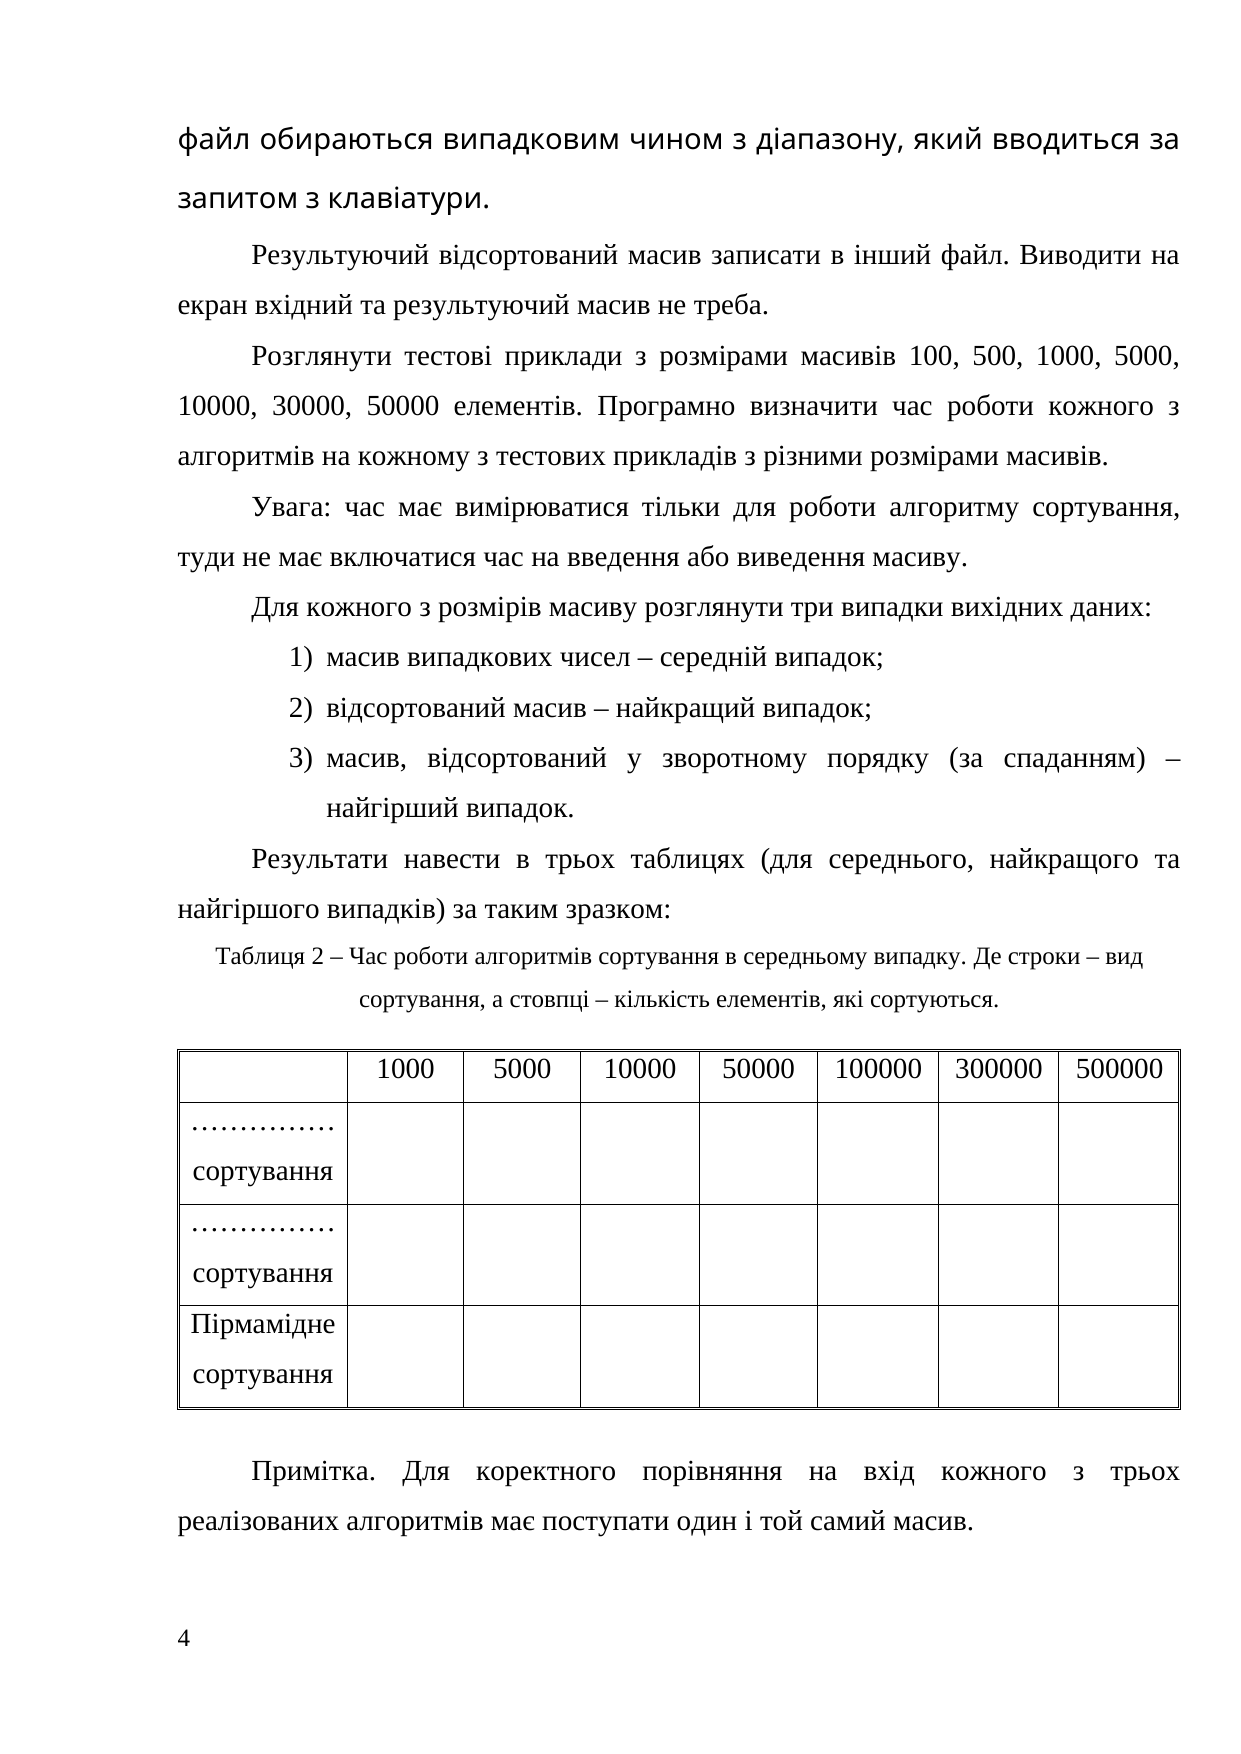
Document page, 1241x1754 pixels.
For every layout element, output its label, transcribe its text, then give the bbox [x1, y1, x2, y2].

table_header [180, 1052, 347, 1102]
table_cell [348, 1103, 463, 1203]
table_cell [464, 1205, 580, 1305]
table_header 5000 [464, 1052, 580, 1102]
table_cell [1059, 1205, 1178, 1305]
table_cell [700, 1103, 817, 1203]
table_cell [939, 1103, 1058, 1203]
table_header 50000 [700, 1052, 817, 1102]
table_cell [581, 1306, 699, 1407]
table_cell …………… сортування [180, 1205, 347, 1305]
table_cell Пірмамідне сортування [180, 1306, 347, 1407]
table_cell [818, 1205, 938, 1305]
table_cell [348, 1306, 463, 1407]
table_cell [464, 1306, 580, 1407]
table_header 10000 [581, 1052, 699, 1102]
table_cell [700, 1306, 817, 1407]
text Для кожного з розмірів масиву розглянути три випадки вихідних даних: [177, 589, 1181, 623]
table_cell [939, 1306, 1058, 1407]
text Примітка. Для коректного порівняння на вхід кожного з трьох реалізованих алгоритмів має поступати один і той самий масив. [177, 1453, 1181, 1537]
table_header 300000 [939, 1052, 1058, 1102]
text Розглянути тестові приклади з розмірами масивів 100, 500, 1000, 5000, 10000, 30000, 50000 елементів. Програмно визначити час роботи кожного з алгоритмів на кожному з тестових прикладів з різними розмірами масивів. [177, 338, 1181, 472]
table_cell [818, 1306, 938, 1407]
table_cell [818, 1103, 938, 1203]
table_header 1000 [348, 1052, 463, 1102]
table_header 100000 [818, 1052, 938, 1102]
table_cell [348, 1205, 463, 1305]
table_cell [1059, 1306, 1178, 1407]
text Результати навести в трьох таблицях (для середнього, найкращого та найгіршого випадків) за таким зразком: [177, 841, 1181, 925]
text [177, 118, 1181, 217]
table_cell [700, 1205, 817, 1305]
text Результуючий відсортований масив записати в інший файл. Виводити на екран вхідний та результуючий масив не треба. [177, 237, 1181, 321]
table_cell [939, 1205, 1058, 1305]
table_cell …………… сортування [180, 1103, 347, 1203]
table_cell [464, 1103, 580, 1203]
list масив, відсортований у зворотному порядку (за спаданням) – найгірший випадок. [288, 740, 1181, 824]
table_header 500000 [1059, 1052, 1178, 1102]
text Увага: час має вимірюватися тільки для роботи алгоритму сортування, туди не має включатися час на введення або виведення масиву. [177, 489, 1181, 572]
list масив випадкових чисел – середній випадок; [288, 639, 1181, 673]
table_cell [581, 1103, 699, 1203]
table_cell [581, 1205, 699, 1305]
table_cell [1059, 1103, 1178, 1203]
text Таблиця 2 – Час роботи алгоритмів сортування в середньому випадку. Де строки – вид сортування, а стовпці – кількість елементів, які сортуються. [177, 941, 1181, 1013]
list відсортований масив – найкращий випадок; [288, 690, 1181, 723]
